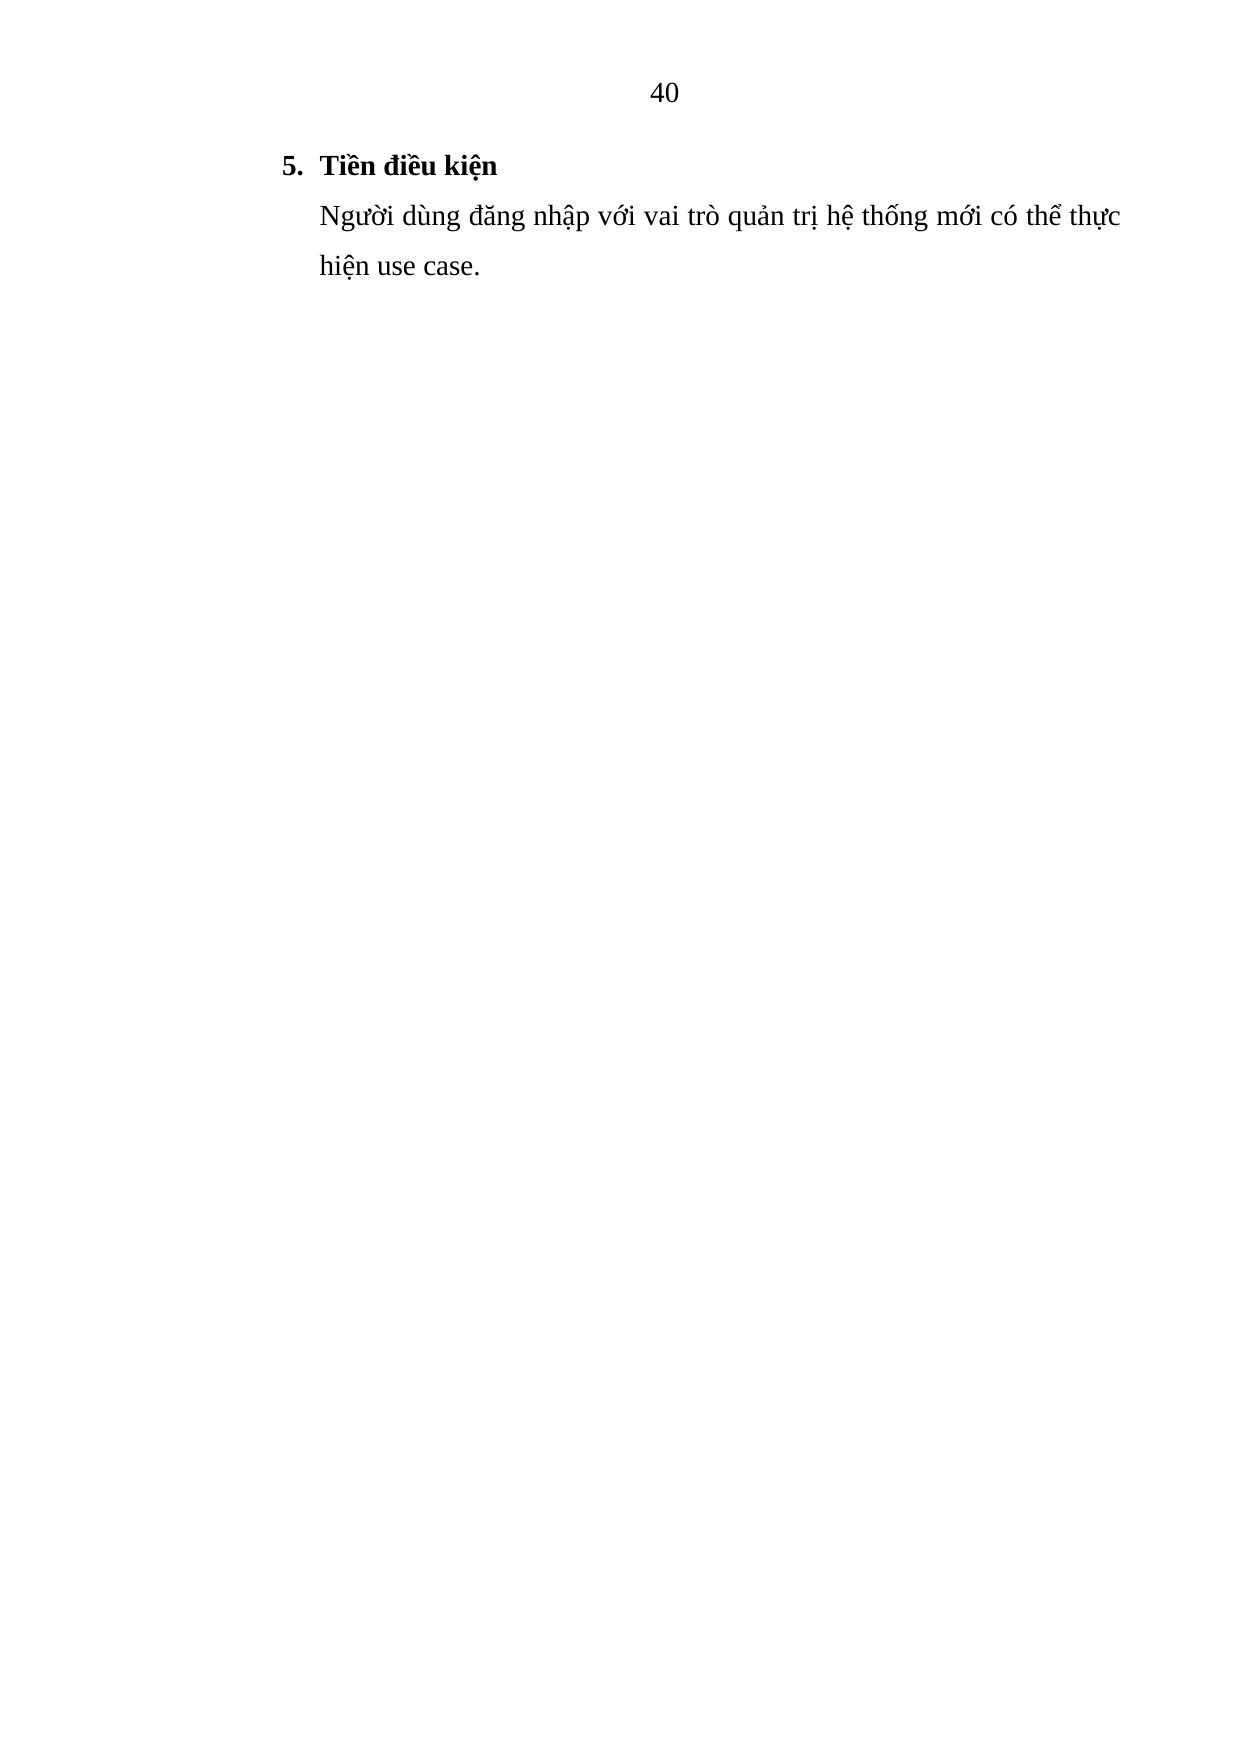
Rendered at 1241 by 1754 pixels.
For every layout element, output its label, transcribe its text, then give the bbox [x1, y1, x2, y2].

list Tiền điều kiện [282, 148, 1122, 181]
list Người dùng đăng nhập với vai trò quản trị hệ thống mới có thể thực hiện use case. [319, 198, 1122, 282]
